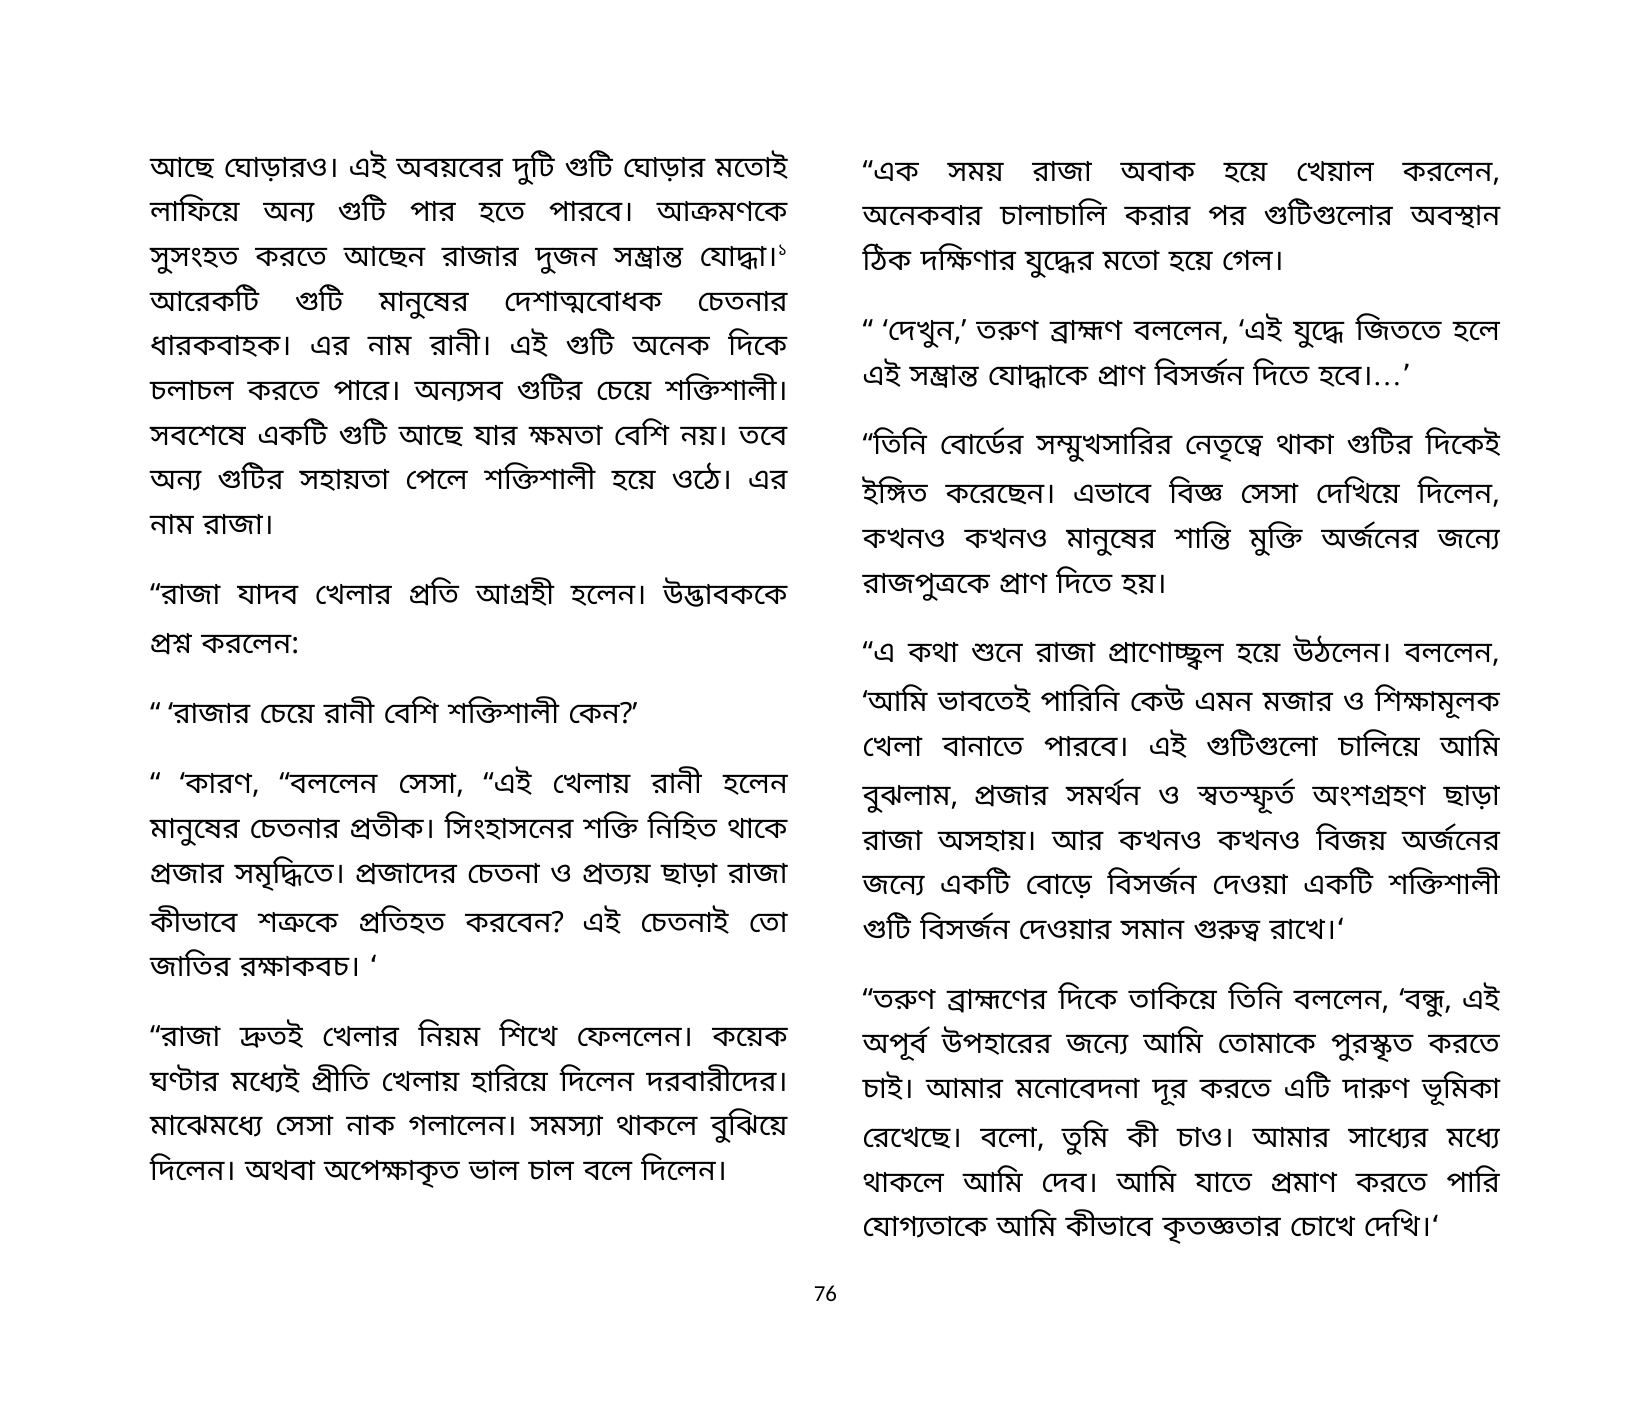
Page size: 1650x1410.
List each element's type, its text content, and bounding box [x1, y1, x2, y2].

text “ ‘কারণ, “বললেন সেসা, “এই খেলায় রানী হলেন মানুষের চেতনার প্রতীক। সিংহাসনের শক্তি নিহিত থাকে প্রজার সমৃদ্ধিতে। প্রজাদের চেতনা ও প্রত্যয় ছাড়া রাজা কীভাবে শত্রুকে প্রতিহত করবেন? এই চেতনাই তো জাতির রক্ষাকবচ। ‘ [150, 762, 787, 988]
text “রাজা যাদব খেলার প্রতি আগ্রহী হলেন। উদ্ভাবককে প্রশ্ন করলেন: [150, 573, 787, 665]
text “এক সময় রাজা অবাক হয়ে খেয়াল করলেন, অনেকবার চালাচালি করার পর গুটিগুলোর অবস্থান ঠিক দক্ষিণার যুদ্ধের মতো হয়ে গেল। [862, 150, 1500, 282]
text “তিনি বোর্ডের সম্মুখসারির নেতৃত্বে থাকা গুটির দিকেই ইঙ্গিত করেছেন। এভাবে বিজ্ঞ সেসা দেখিয়ে দিলেন, কখনও কখনও মানুষের শান্তি মুক্তি অর্জনের জন্যে রাজপুত্রকে প্রাণ দিতে হয়। [862, 424, 1500, 605]
text “তরুণ ব্রাহ্মণের দিকে তাকিয়ে তিনি বললেন, ‘বন্ধু, এই অপূর্ব উপহারের জন্যে আমি তোমাকে পুরস্কৃত করতে চাই। আমার মনোবেদনা দূর করতে এটি দারুণ ভূমিকা রেখেছে। বলো, তুমি কী চাও। আমার সাধ্যের মধ্যে থাকলে আমি দেব। আমি যাতে প্রমাণ করতে পারি যোগ্যতাকে আমি কীভাবে কৃতজ্ঞতার চোখে দেখি।‘ [862, 978, 1500, 1249]
text “এ কথা শুনে রাজা প্রাণোচ্ছ্বল হয়ে উঠলেন। বললেন, ‘আমি ভাবতেই পারিনি কেউ এমন মজার ও শিক্ষামূলক খেলা বানাতে পারবে। এই গুটিগুলো চালিয়ে আমি বুঝলাম, প্রজার সমর্থন ও স্বতস্ফূর্ত অংশগ্রহণ ছাড়া রাজা অসহায়। আর কখনও কখনও বিজয় অর্জনের জন্যে একটি বোড়ে বিসর্জন দেওয়া একটি শক্তিশালী গুটি বিসর্জন দেওয়ার সমান গুরুত্ব রাখে।‘ [862, 632, 1500, 951]
text “ ‘রাজার চেয়ে রানী বেশি শক্তিশালী কেন?’ [150, 692, 787, 735]
text “ ‘দেখুন,’ তরুণ ব্রাহ্মণ বললেন, ‘এই যুদ্ধে জিততে হলে এই সম্ভ্রান্ত যোদ্ধাকে প্রাণ বিসর্জন দিতে হবে।…’ [862, 309, 1500, 397]
text “রাজা দ্রুতই খেলার নিয়ম শিখে ফেললেন। কয়েক ঘণ্টার মধ্যেই প্রীতি খেলায় হারিয়ে দিলেন দরবারীদের। মাঝেমধ্যে সেসা নাক গলালেন। সমস্যা থাকলে বুঝিয়ে দিলেন। অথবা অপেক্ষাকৃত ভাল চাল বলে দিলেন। [150, 1015, 787, 1192]
